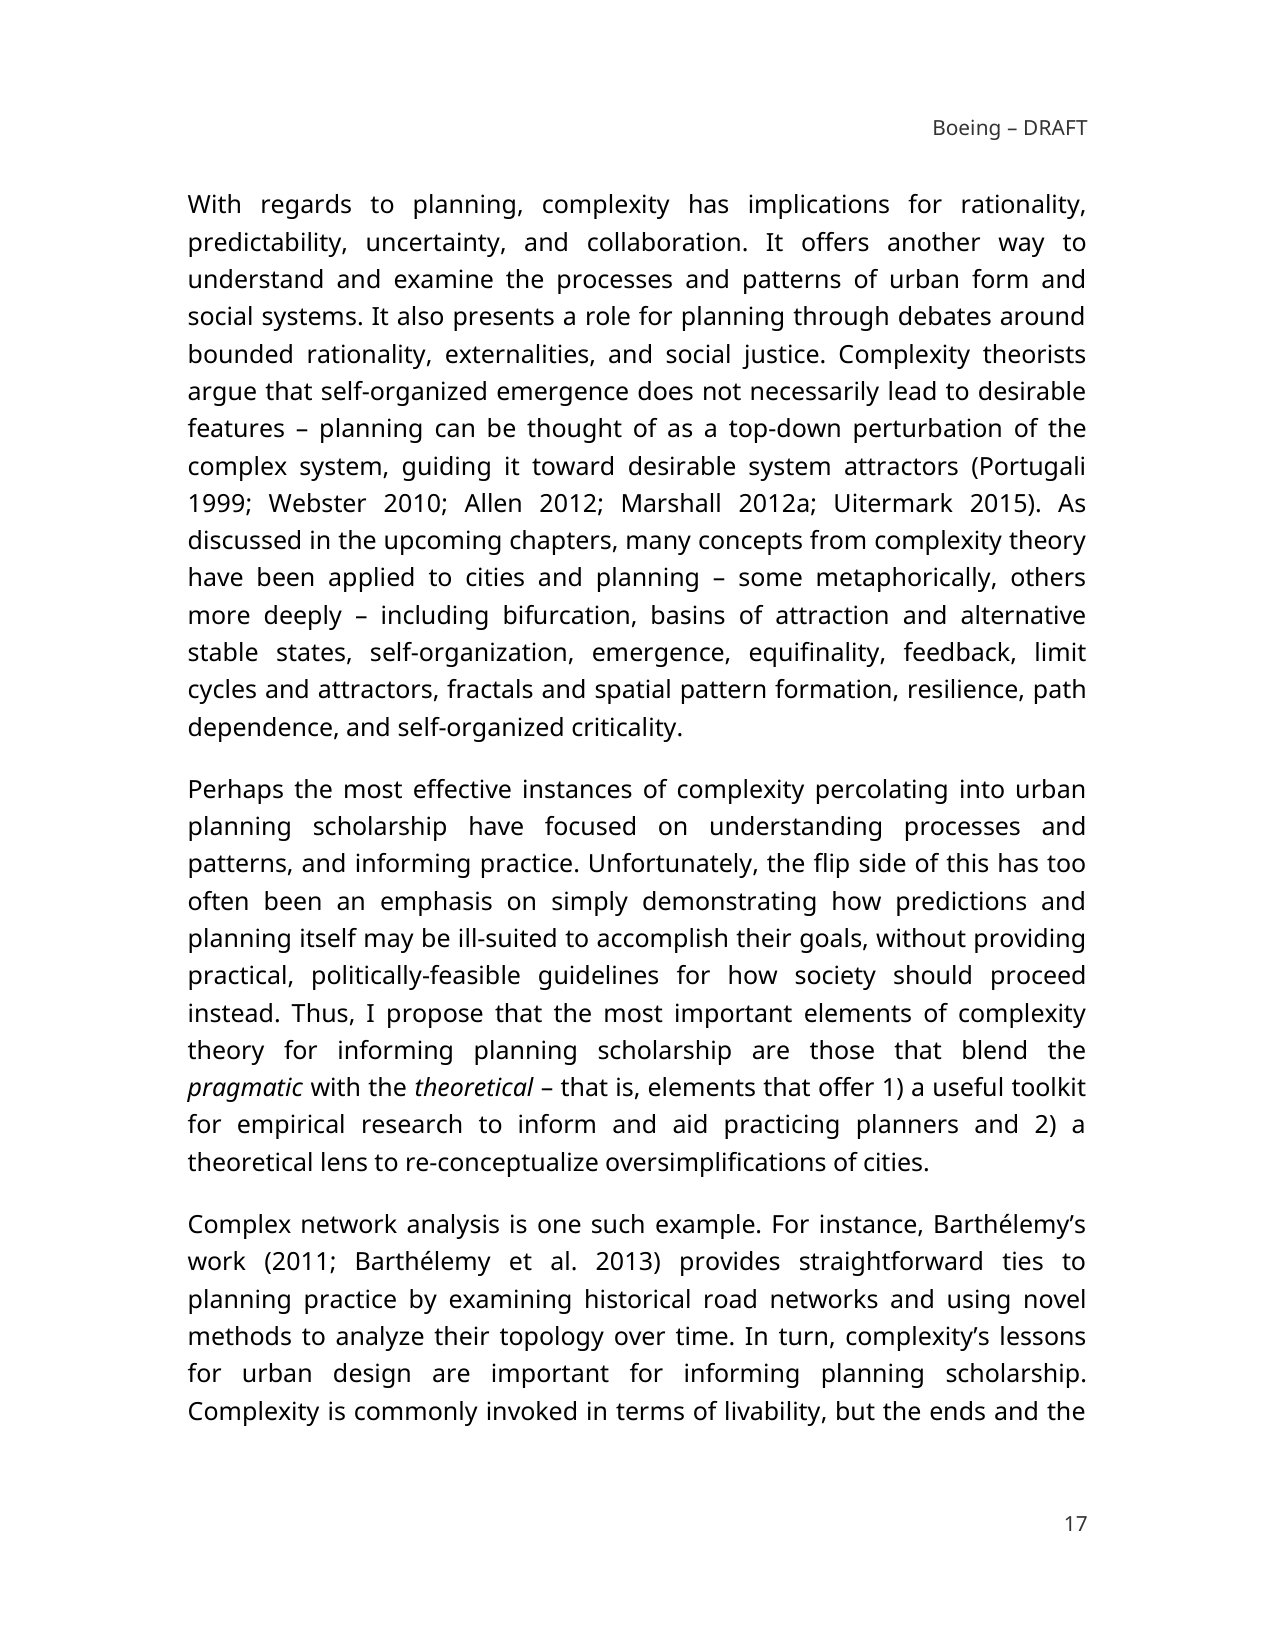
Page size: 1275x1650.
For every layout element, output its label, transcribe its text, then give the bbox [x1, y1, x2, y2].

text With regards to planning, complexity has implications for rationality, predictability, uncertainty, and collaboration. It offers another way to understand and examine the processes and patterns of urban form and social systems. It also presents a role for planning through debates around bounded rationality, externalities, and social justice. Complexity theorists argue that self-organized emergence does not necessarily lead to desirable features – planning can be thought of as a top-down perturbation of the complex system, guiding it toward desirable system attractors (Portugali 1999; Webster 2010; Allen 2012; Marshall 2012a; Uitermark 2015). As discussed in the upcoming chapters, many concepts from complexity theory have been applied to cities and planning – some metaphorically, others more deeply – including bifurcation, basins of attraction and alternative stable states, self-organization, emergence, equifinality, feedback, limit cycles and attractors, fractals and spatial pattern formation, resilience, path dependence, and self-organized criticality. [187, 187, 1087, 743]
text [187, 1207, 1087, 1427]
text Perhaps the most effective instances of complexity percolating into urban planning scholarship have focused on understanding processes and patterns, and informing practice. Unfortunately, the flip side of this has too often been an emphasis on simply demonstrating how predictions and planning itself may be ill-suited to accomplish their goals, without providing practical, politically-feasible guidelines for how society should proceed instead. Thus, I propose that the most important elements of complexity theory for informing planning scholarship are those that blend the pragmatic with the theoretical – that is, elements that offer 1) a useful toolkit for empirical research to inform and aid practicing planners and 2) a theoretical lens to re-conceptualize oversimplifications of cities. [187, 772, 1087, 1179]
